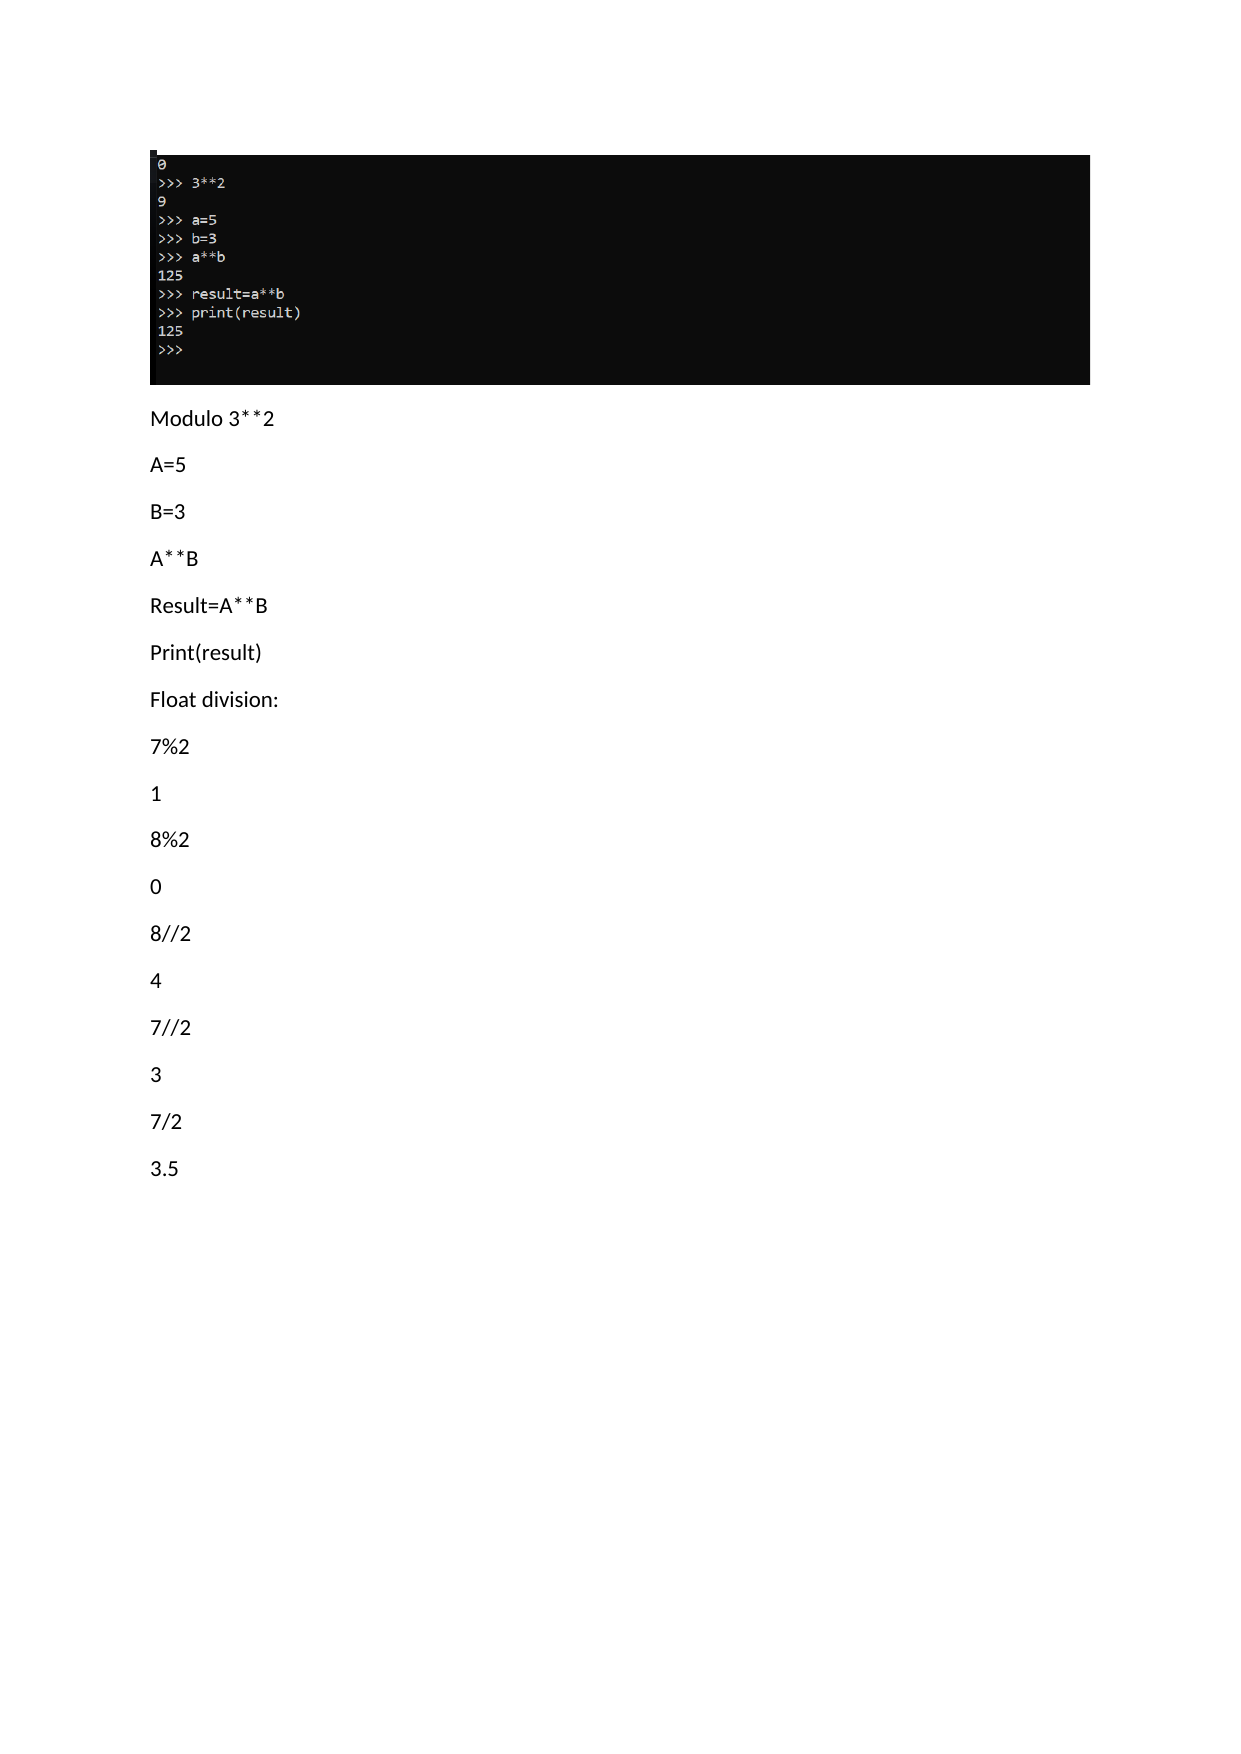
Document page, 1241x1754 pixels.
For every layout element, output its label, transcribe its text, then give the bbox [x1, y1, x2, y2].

text A**B [150, 544, 1090, 572]
text B=3 [150, 497, 1090, 526]
text 0 [150, 872, 1090, 901]
text 3.5 [150, 1154, 1090, 1182]
picture [150, 150, 1091, 385]
text 4 [150, 966, 1090, 994]
text 3 [150, 1060, 1090, 1088]
text Result=A**B [150, 591, 1090, 619]
text A=5 [150, 451, 1090, 479]
text 1 [150, 779, 1090, 807]
text Print(result) [150, 638, 1090, 666]
text Modulo 3**2 [150, 404, 1090, 432]
text 7//2 [150, 1013, 1090, 1041]
text Float division: [150, 685, 1090, 713]
text 8%2 [150, 826, 1090, 854]
text 7%2 [150, 732, 1090, 760]
text 8//2 [150, 919, 1090, 947]
text 7/2 [150, 1107, 1090, 1135]
